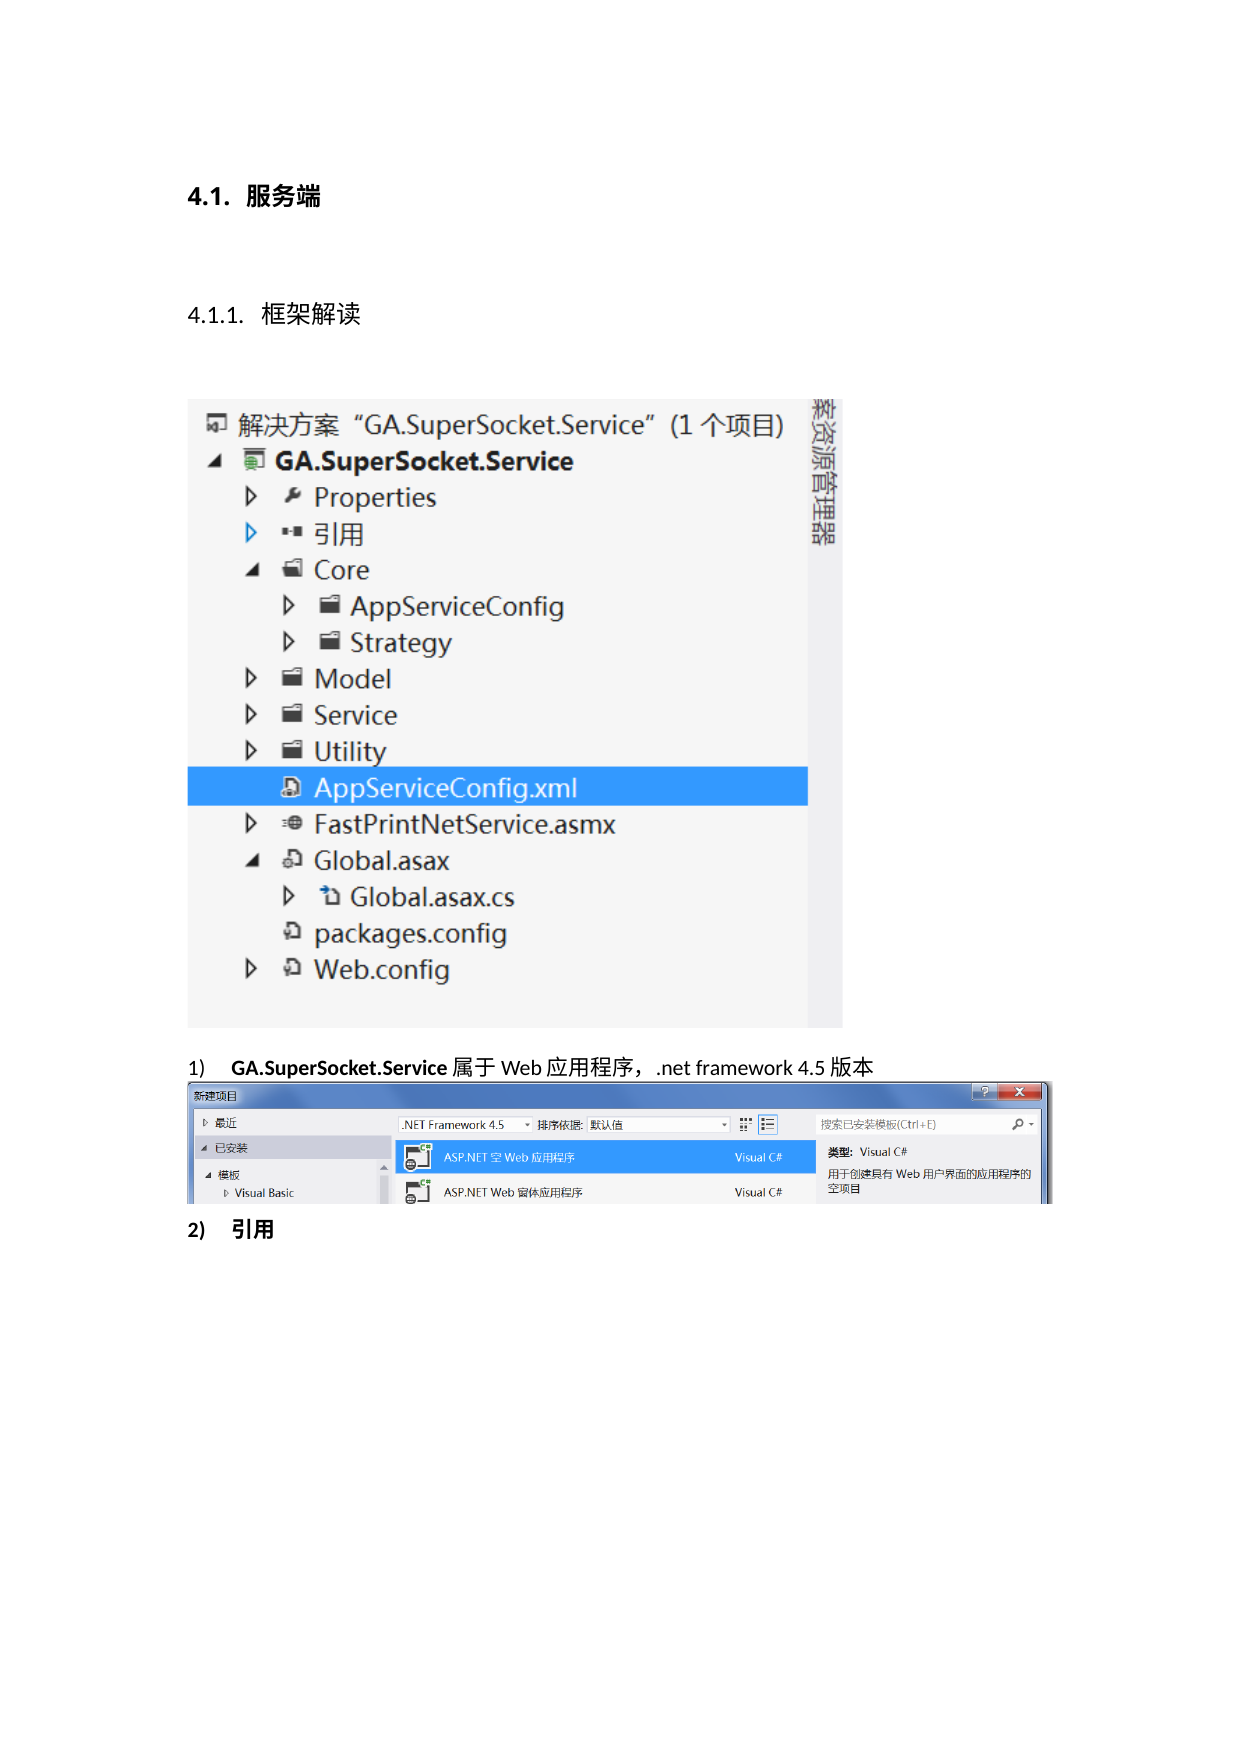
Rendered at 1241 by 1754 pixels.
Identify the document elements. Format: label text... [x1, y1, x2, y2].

list 引用 [187, 1212, 1053, 1244]
picture [187, 1081, 1053, 1204]
picture [187, 399, 843, 1028]
subtitle 服务端 [187, 162, 1053, 227]
subtitle 框架解读 [187, 281, 1053, 346]
list GA.SuperSocket.Service 属于Web应用程序，.net framework 4.5版本 [187, 1049, 1053, 1081]
